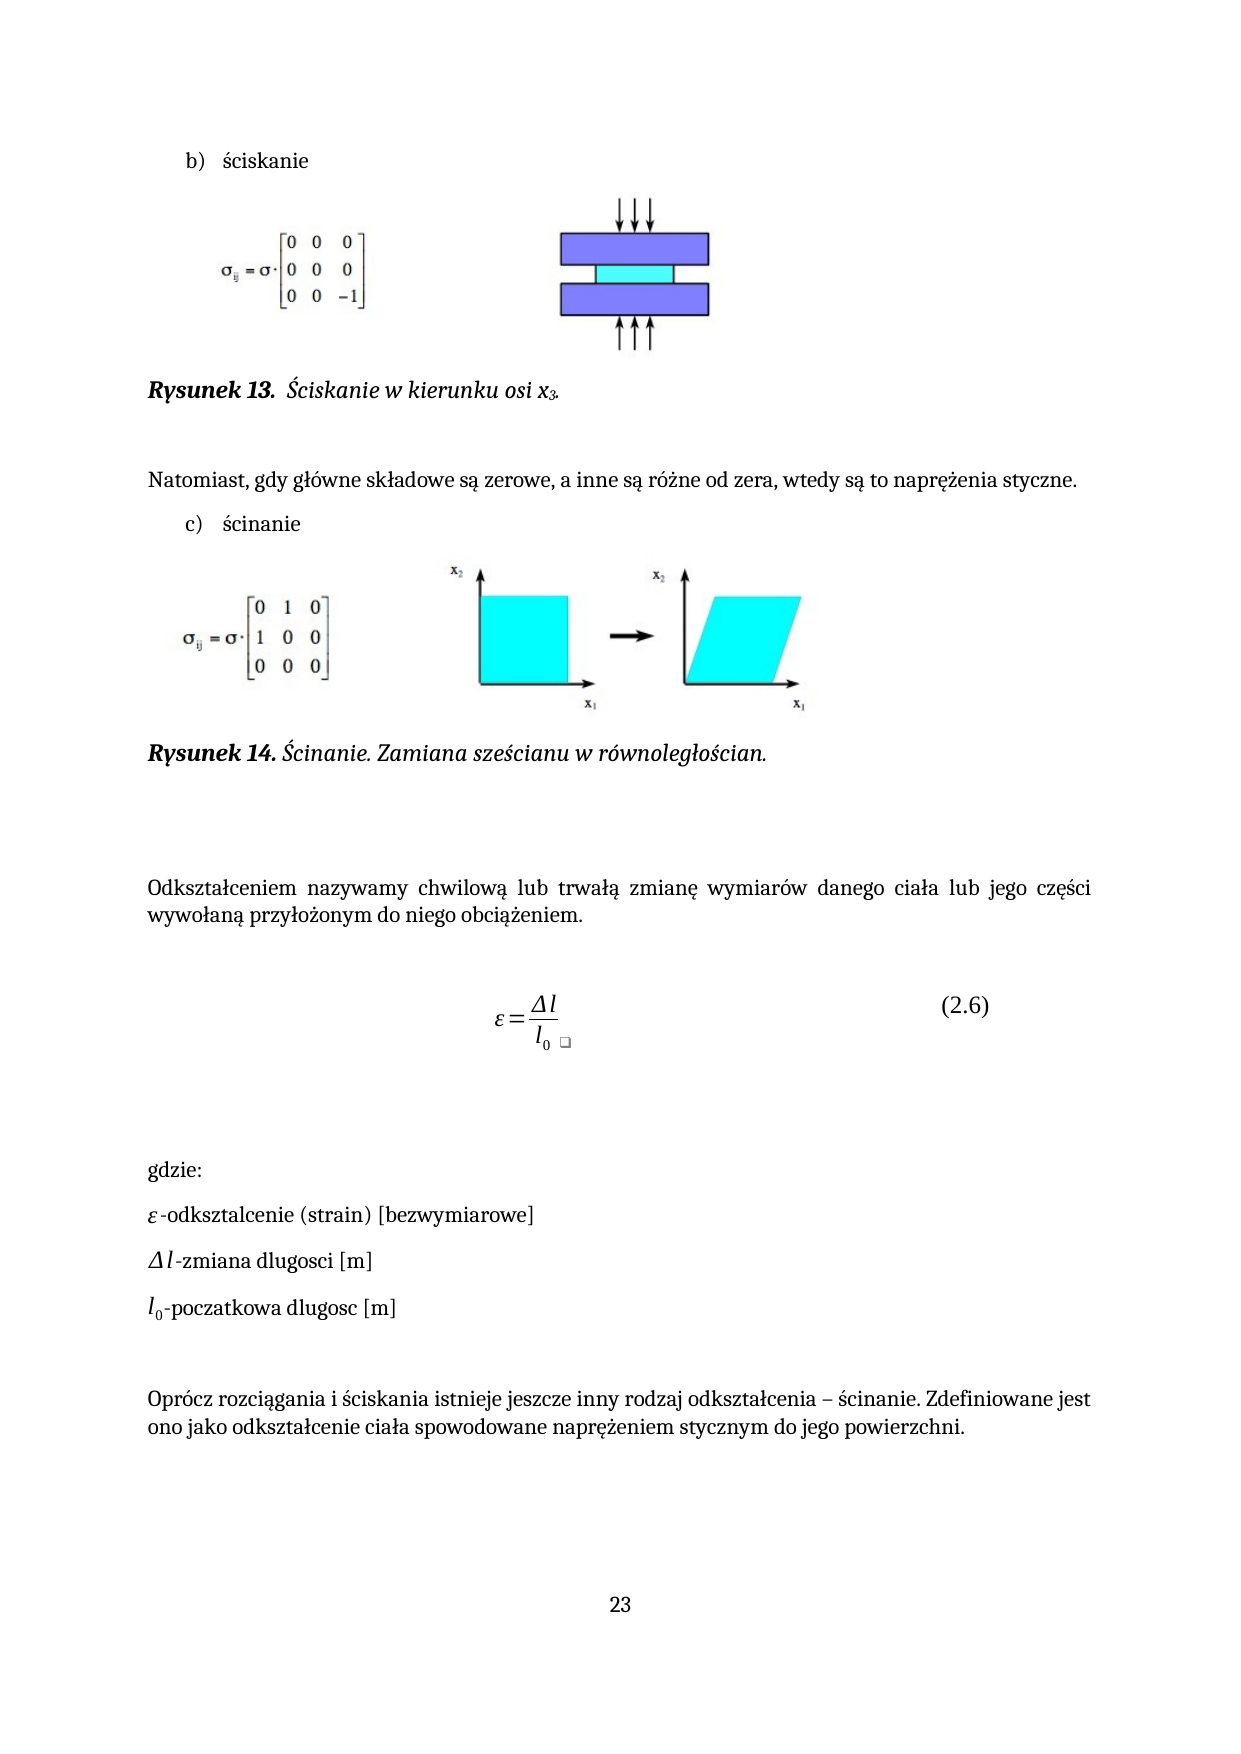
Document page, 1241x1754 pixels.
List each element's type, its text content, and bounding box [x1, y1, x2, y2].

picture [147, 192, 885, 358]
text Rysunek 14. Ścinanie. Zamiana sześcianu w równoległościan. [148, 739, 1092, 768]
text gdzie: [148, 1157, 1092, 1184]
text -zmiana dlugosci [m] [148, 1247, 1092, 1275]
list ściskanie [185, 148, 1092, 174]
text Natomiast, gdy główne składowe są zerowe, a inne są różne od zera, wtedy są to naprężenia styczne. [148, 467, 1092, 493]
text Oprócz rozciągania i ściskania istnieje jeszcze inny rodzaj odkształcenia – ścinanie. Zdefiniowane jest ono jako odkształcenie ciała spowodowane naprężeniem stycznym do jego powierzchni. [148, 1386, 1092, 1440]
table_header [136, 991, 930, 1113]
text -poczatkowa dlugosc [m] [148, 1293, 1092, 1324]
table_header (2.6) [930, 991, 1081, 1113]
picture [147, 555, 884, 722]
text Odkształceniem nazywamy chwilową lub trwałą zmianę wymiarów danego ciała lub jego części wywołaną przyłożonym do niego obciążeniem. [148, 874, 1092, 928]
text Rysunek 13. Ściskanie w kierunku osi x3. [148, 376, 1092, 404]
text -odksztalcenie (strain) [bezwymiarowe] [148, 1202, 1092, 1229]
list ścinanie [185, 511, 1092, 537]
